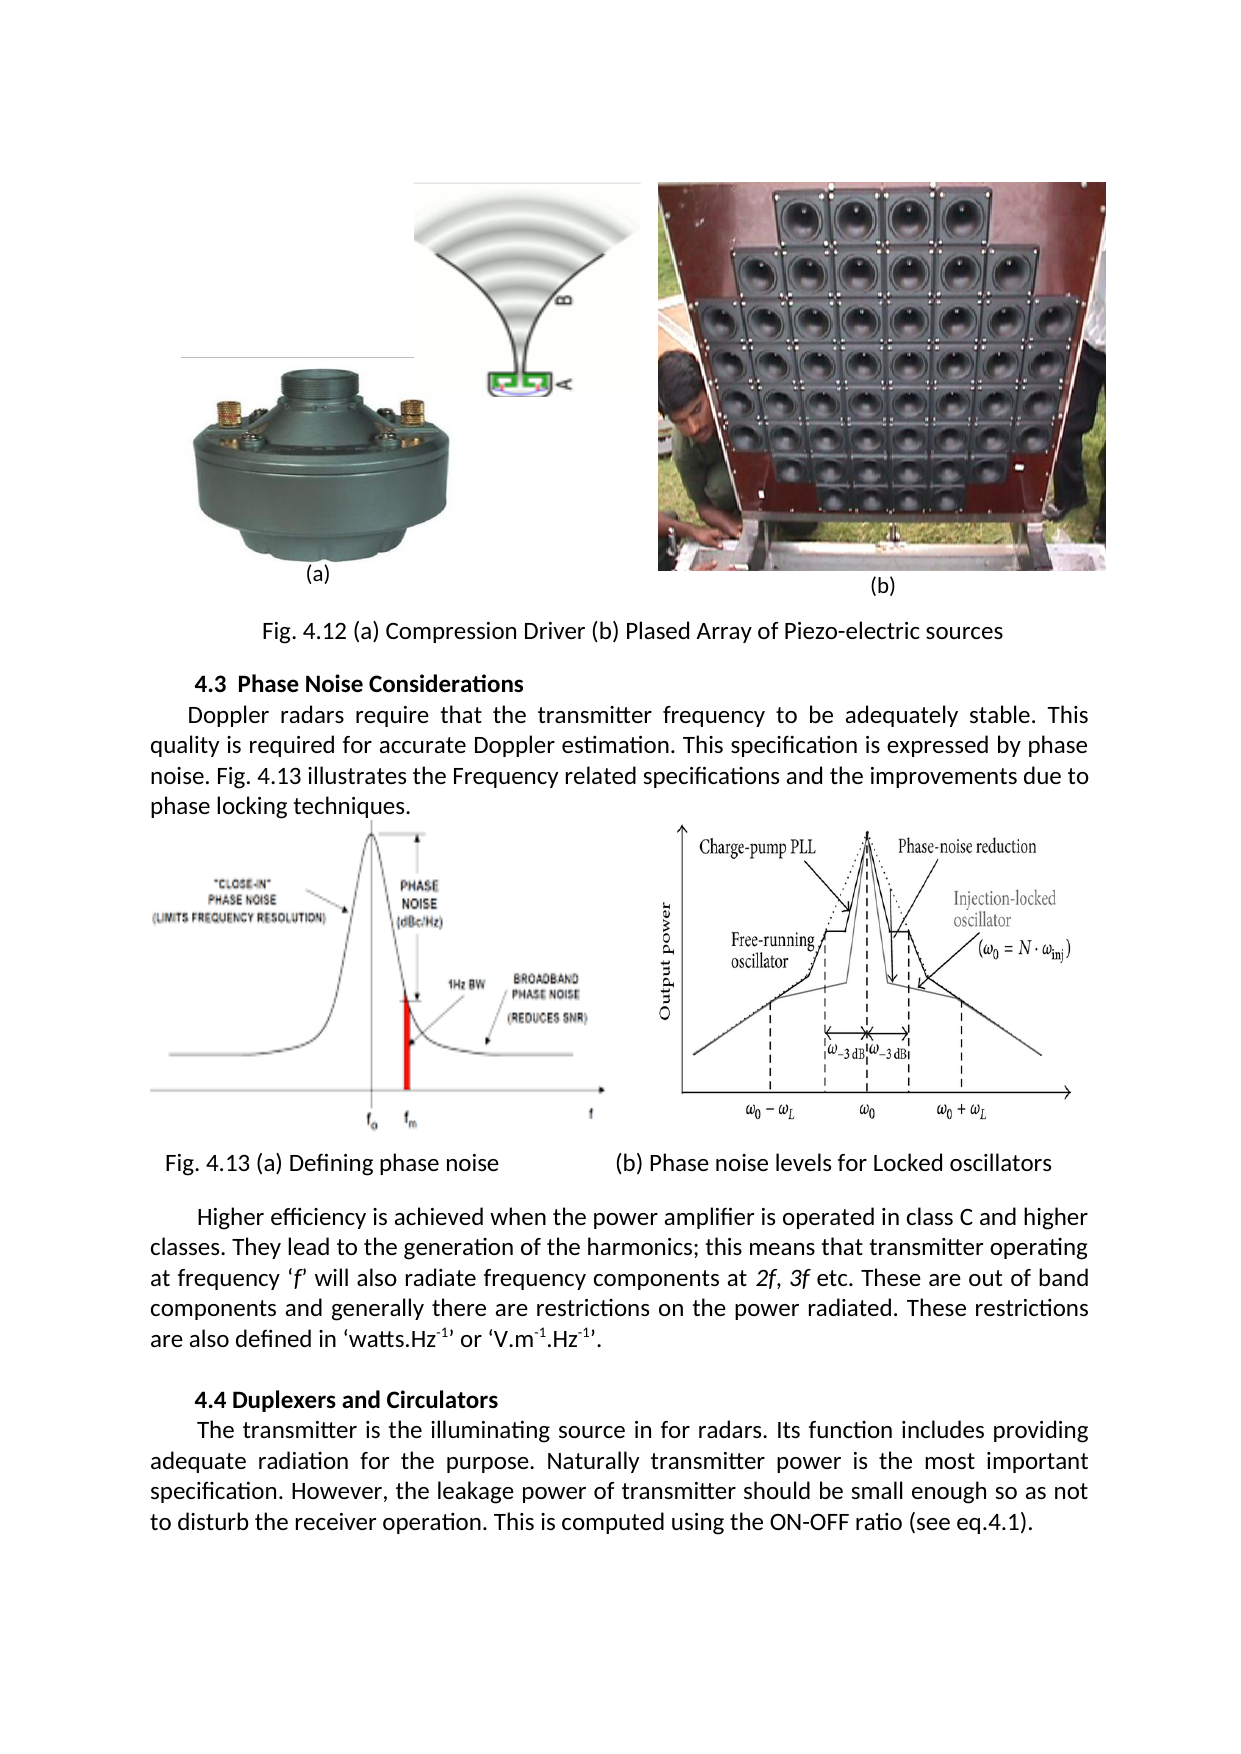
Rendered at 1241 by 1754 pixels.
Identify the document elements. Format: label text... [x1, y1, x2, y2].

picture [179, 180, 641, 572]
list Phase Noise Considerations [194, 668, 1090, 699]
picture [656, 821, 1085, 1139]
text Doppler radars require that the transmitter frequency to be adequately stable. This quality is required for accurate Doppler estimation. This specification is expressed by phase noise. Fig. 4.13 illustrates the Frequency related specifications and the improvements due to phase locking techniques. [150, 699, 1090, 821]
picture [150, 820, 607, 1139]
text The transmitter is the illuminating source in for radars. Its function includes providing adequate radiation for the purpose. Naturally transmitter power is the most important specification. However, the leakage power of transmitter should be small enough so as not to disturb the receiver operation. This is computed using the ON-OFF ratio (see eq.4.1). [150, 1414, 1090, 1537]
picture [656, 180, 1109, 572]
list Duplexers and Circulators [194, 1384, 1090, 1414]
text Higher efficiency is achieved when the power amplifier is operated in class C and higher classes. They lead to the generation of the harmonics; this means that transmitter operating at frequency ‘f’ will also radiate frequency components at 2f, 3f etc. These are out of band components and generally there are restrictions on the power radiated. These restrictions are also defined in ‘watts.Hz-1’ or ‘V.m-1.Hz-1’. [150, 1201, 1090, 1353]
